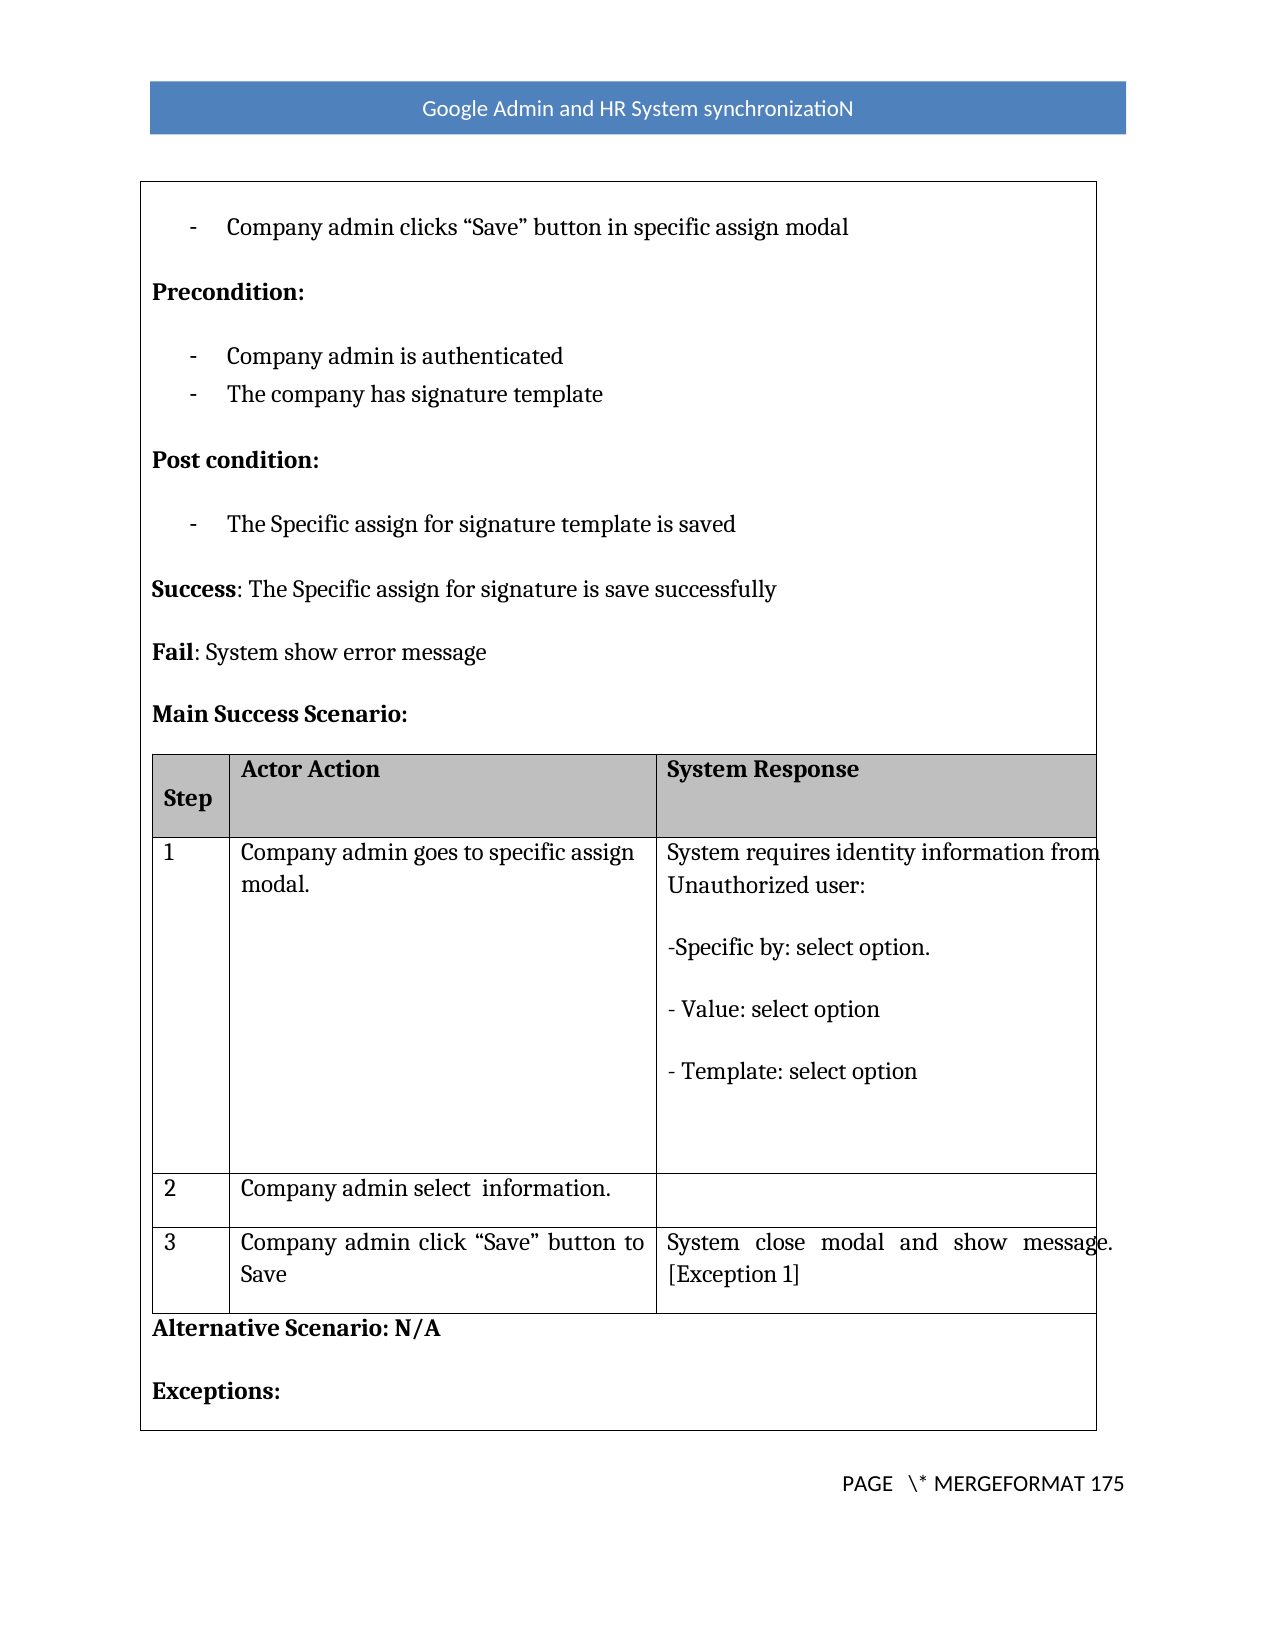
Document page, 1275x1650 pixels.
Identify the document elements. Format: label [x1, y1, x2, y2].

table_cell [141, 182, 1096, 1430]
